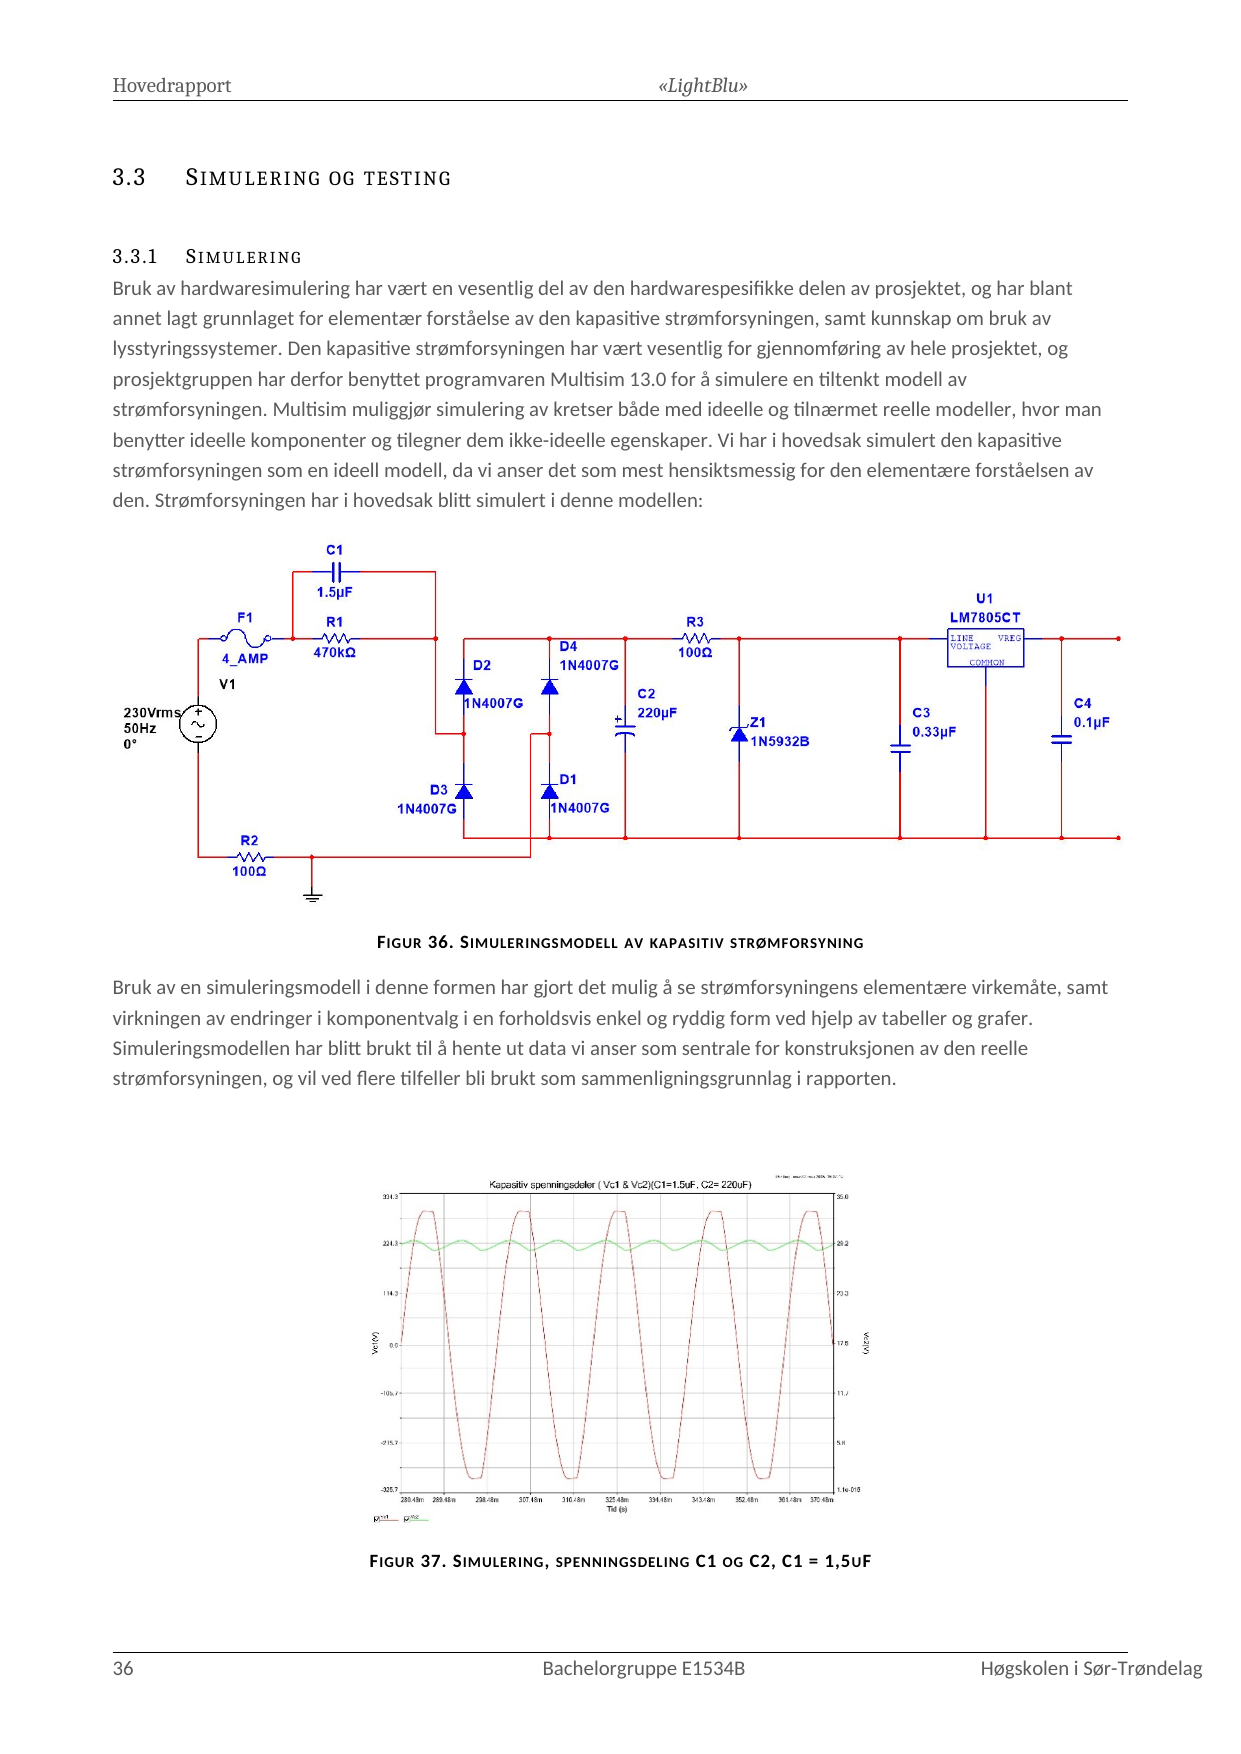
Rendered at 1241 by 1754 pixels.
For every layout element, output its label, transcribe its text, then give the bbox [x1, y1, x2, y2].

text Bruk av en simuleringsmodell i denne formen har gjort det mulig å se strømforsyningens elementære virkemåte, samt virkningen av endringer i komponentvalg i en forholdsvis enkel og ryddig form ved hjelp av tabeller og grafer. Simuleringsmodellen har blitt brukt til å hente ut data vi anser som sentrale for konstruksjonen av den reelle strømforsyningen, og vil ved flere tilfeller bli brukt som sammenligningsgrunnlag i rapporten. [112, 974, 1128, 1121]
picture [112, 534, 1128, 909]
text Bruk av hardwaresimulering har vært en vesentlig del av den hardwarespesifikke delen av prosjektet, og har blant annet lagt grunnlaget for elementær forståelse av den kapasitive strømforsyningen, samt kunnskap om bruk av lysstyringssystemer. Den kapasitive strømforsyningen har vært vesentlig for gjennomføring av hele prosjektet, og prosjektgruppen har derfor benyttet programvaren Multisim 13.0 for å simulere en tiltenkt modell av strømforsyningen. Multisim muliggjør simulering av kretser både med ideelle og tilnærmet reelle modeller, hvor man benytter ideelle komponenter og tilegner dem ikke-ideelle egenskaper. Vi har i hovedsak simulert den kapasitive strømforsyningen som en ideell modell, da vi anser det som mest hensiktsmessig for den elementære forståelsen av den. Strømforsyningen har i hovedsak blitt simulert i denne modellen: [112, 275, 1128, 513]
subtitle 3.3 Simulering og testing [112, 162, 1128, 191]
picture [369, 1173, 871, 1527]
subtitle 3.3.1 Simulering [112, 244, 1128, 268]
